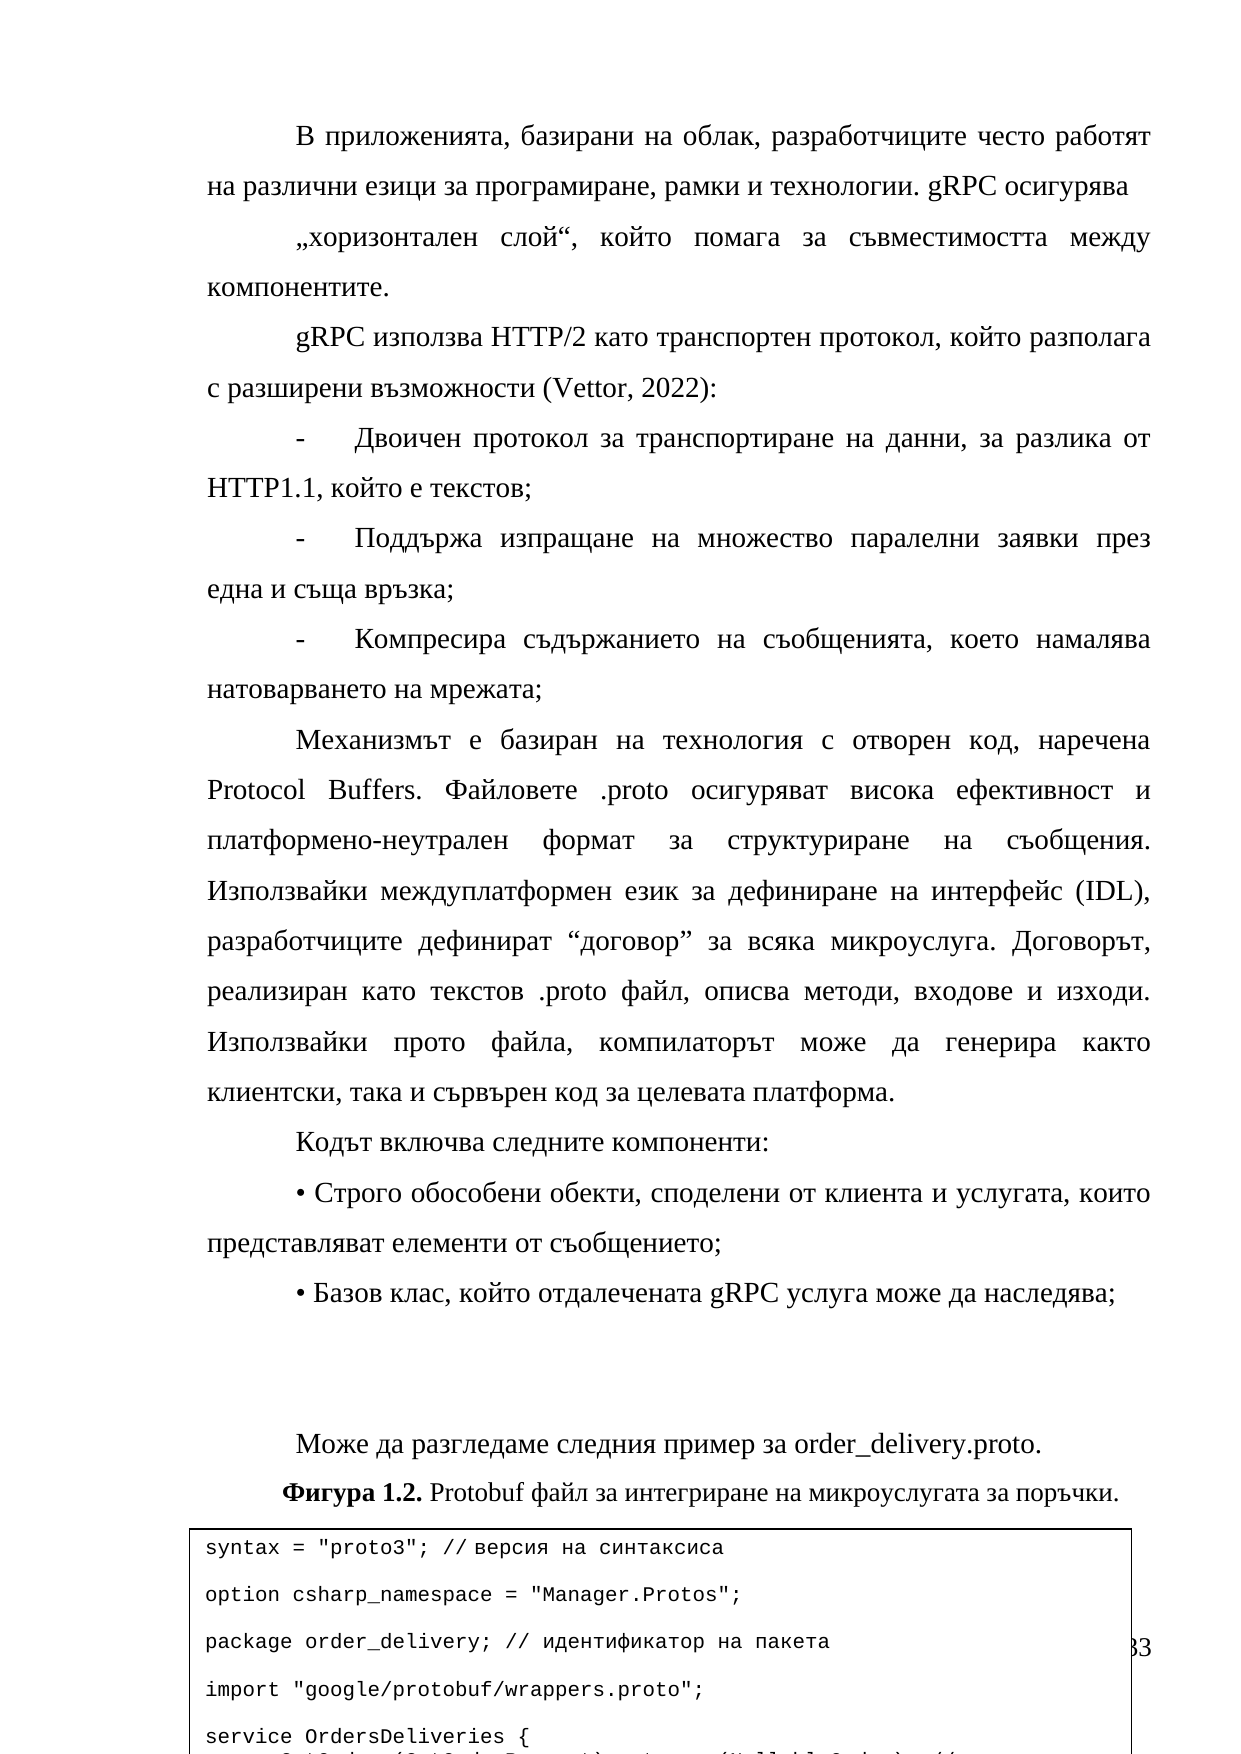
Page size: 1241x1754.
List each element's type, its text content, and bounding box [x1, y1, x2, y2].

text „хоризонтален слой“, който помага за съвместимостта между компонентите. [207, 219, 1152, 303]
text В приложенията, базирани на облак, разработчиците често работят на различни езици за програмиране, рамки и технологии. gRPC осигурява [207, 118, 1152, 202]
text Може да разгледаме следния пример за order_delivery.proto. [207, 1426, 1152, 1460]
text • Строго обособени обекти, споделени от клиента и услугата, които представляват елементи от съобщението; [207, 1175, 1152, 1258]
text Фигура 1.2. Protobuf файл за интегриране на микроуслугата за поръчки. [207, 1477, 1152, 1508]
text • Базов клас, който отдалечената gRPC услуга може да наследява; [207, 1275, 1152, 1309]
text - Компресира съдържанието на съобщенията, което намалява натоварването на мрежата; [207, 621, 1152, 705]
text Механизмът е базиран на технология с отворен код, наречена Protocol Buffers. Файловете .proto осигуряват висока ефективност и платформено-неутрален формат за структуриране на съобщения. Използвайки междуплатформен език за дефиниране на интерфейс (IDL), разработчиците дефинират “договор” за всяка микроуслуга. Договорът, реализиран като текстов .proto файл, описва методи, входове и изходи. Използвайки прото файла, компилаторът може да генерира както клиентски, така и сървърен код за целевата платформа. [207, 722, 1152, 1108]
text Кодът включва следните компоненти: [207, 1124, 1152, 1158]
text - Двоичен протокол за транспортиране на данни, за разлика от HTTP1.1, който е текстов; [207, 420, 1152, 504]
text gRPC използва HTTP/2 като транспортен протокол, който разполага с разширени възможности (Vettor, 2022): [207, 319, 1152, 403]
text - Поддържа изпращане на множество паралелни заявки през една и съща връзка; [207, 521, 1152, 604]
